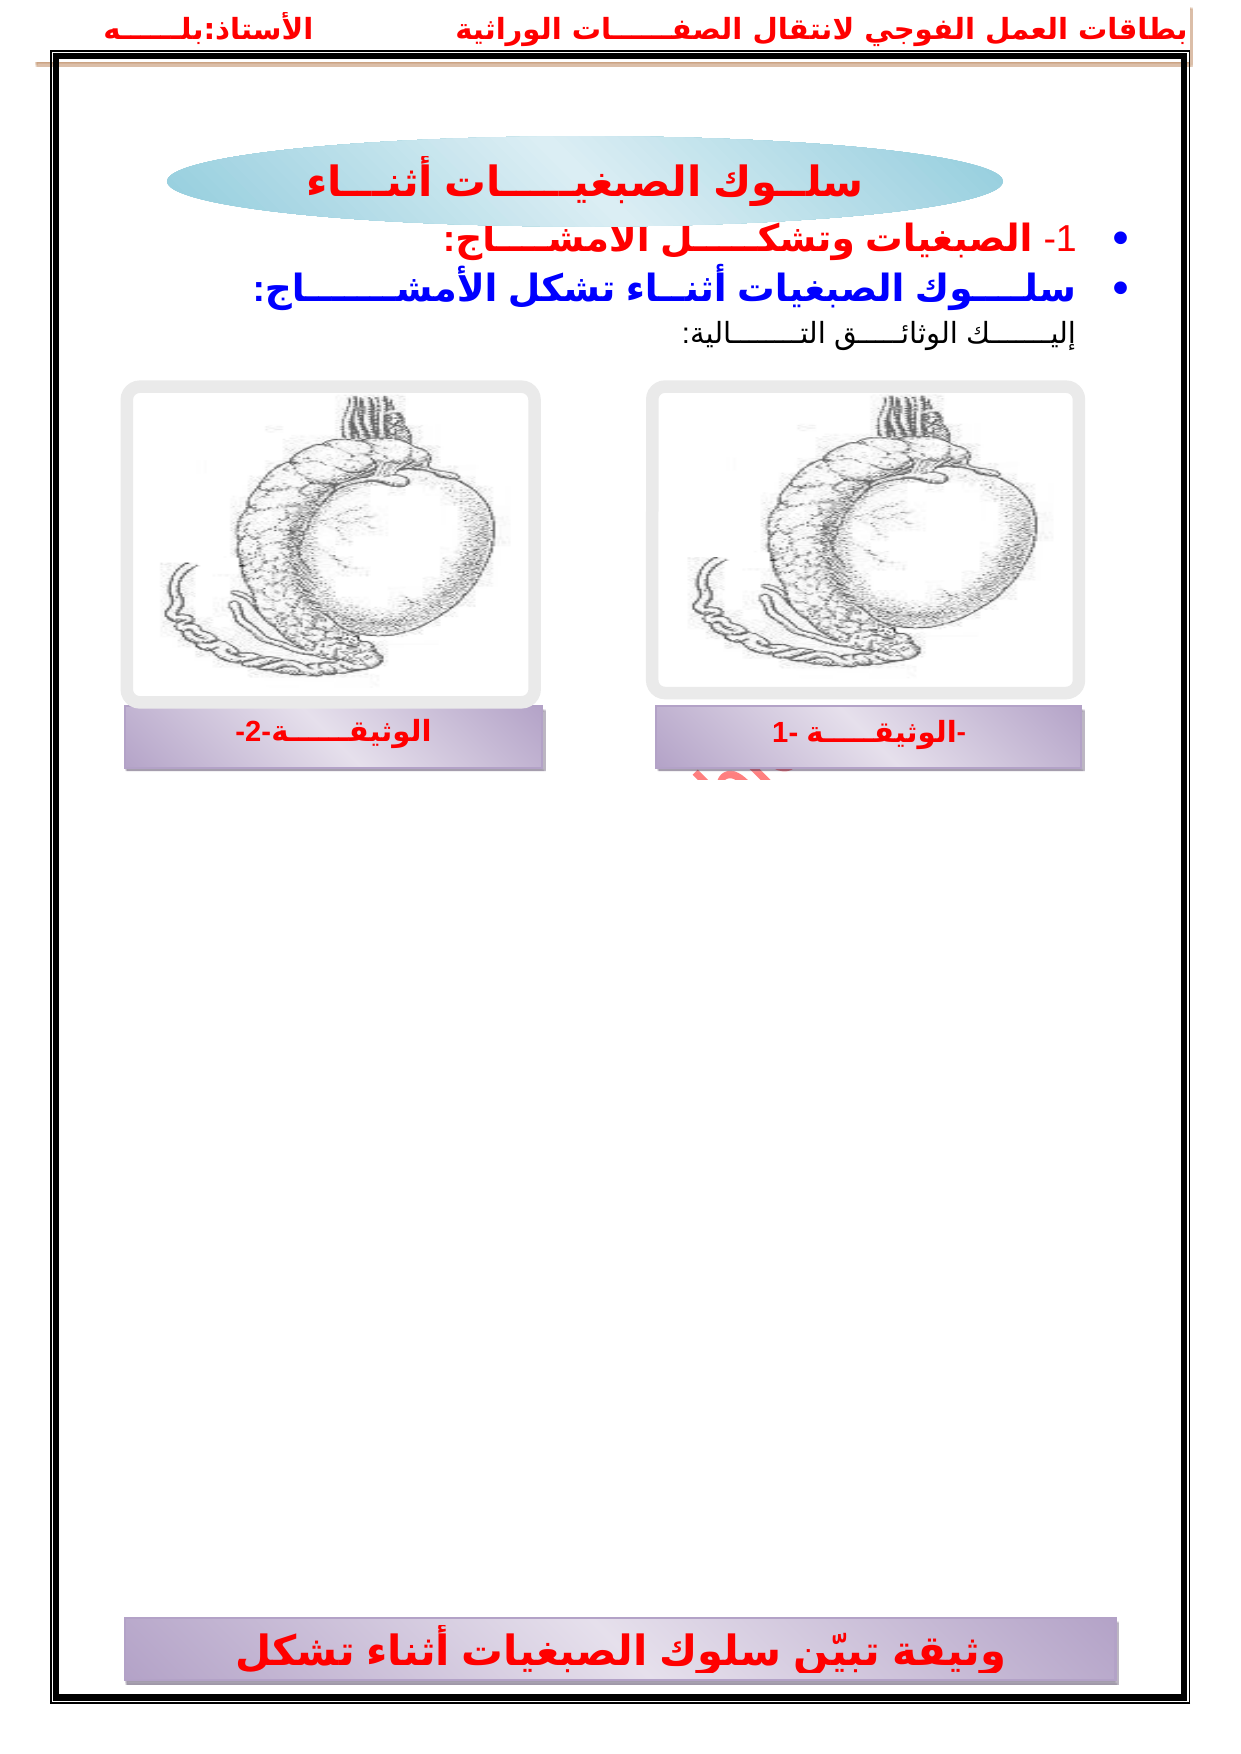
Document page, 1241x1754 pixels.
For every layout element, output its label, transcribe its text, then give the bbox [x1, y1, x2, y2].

picture [659, 393, 1072, 686]
text إليـــــــك الوثائـــــق التــــــــالية: [147, 316, 1077, 349]
picture [134, 393, 528, 696]
list سلــــوك الصبغيات أثنــاء تشكل الأمشـــــــاج: [147, 266, 1114, 309]
list 1- الصبغيات وتشكـــــل الأمشــــاج: [147, 217, 1114, 260]
